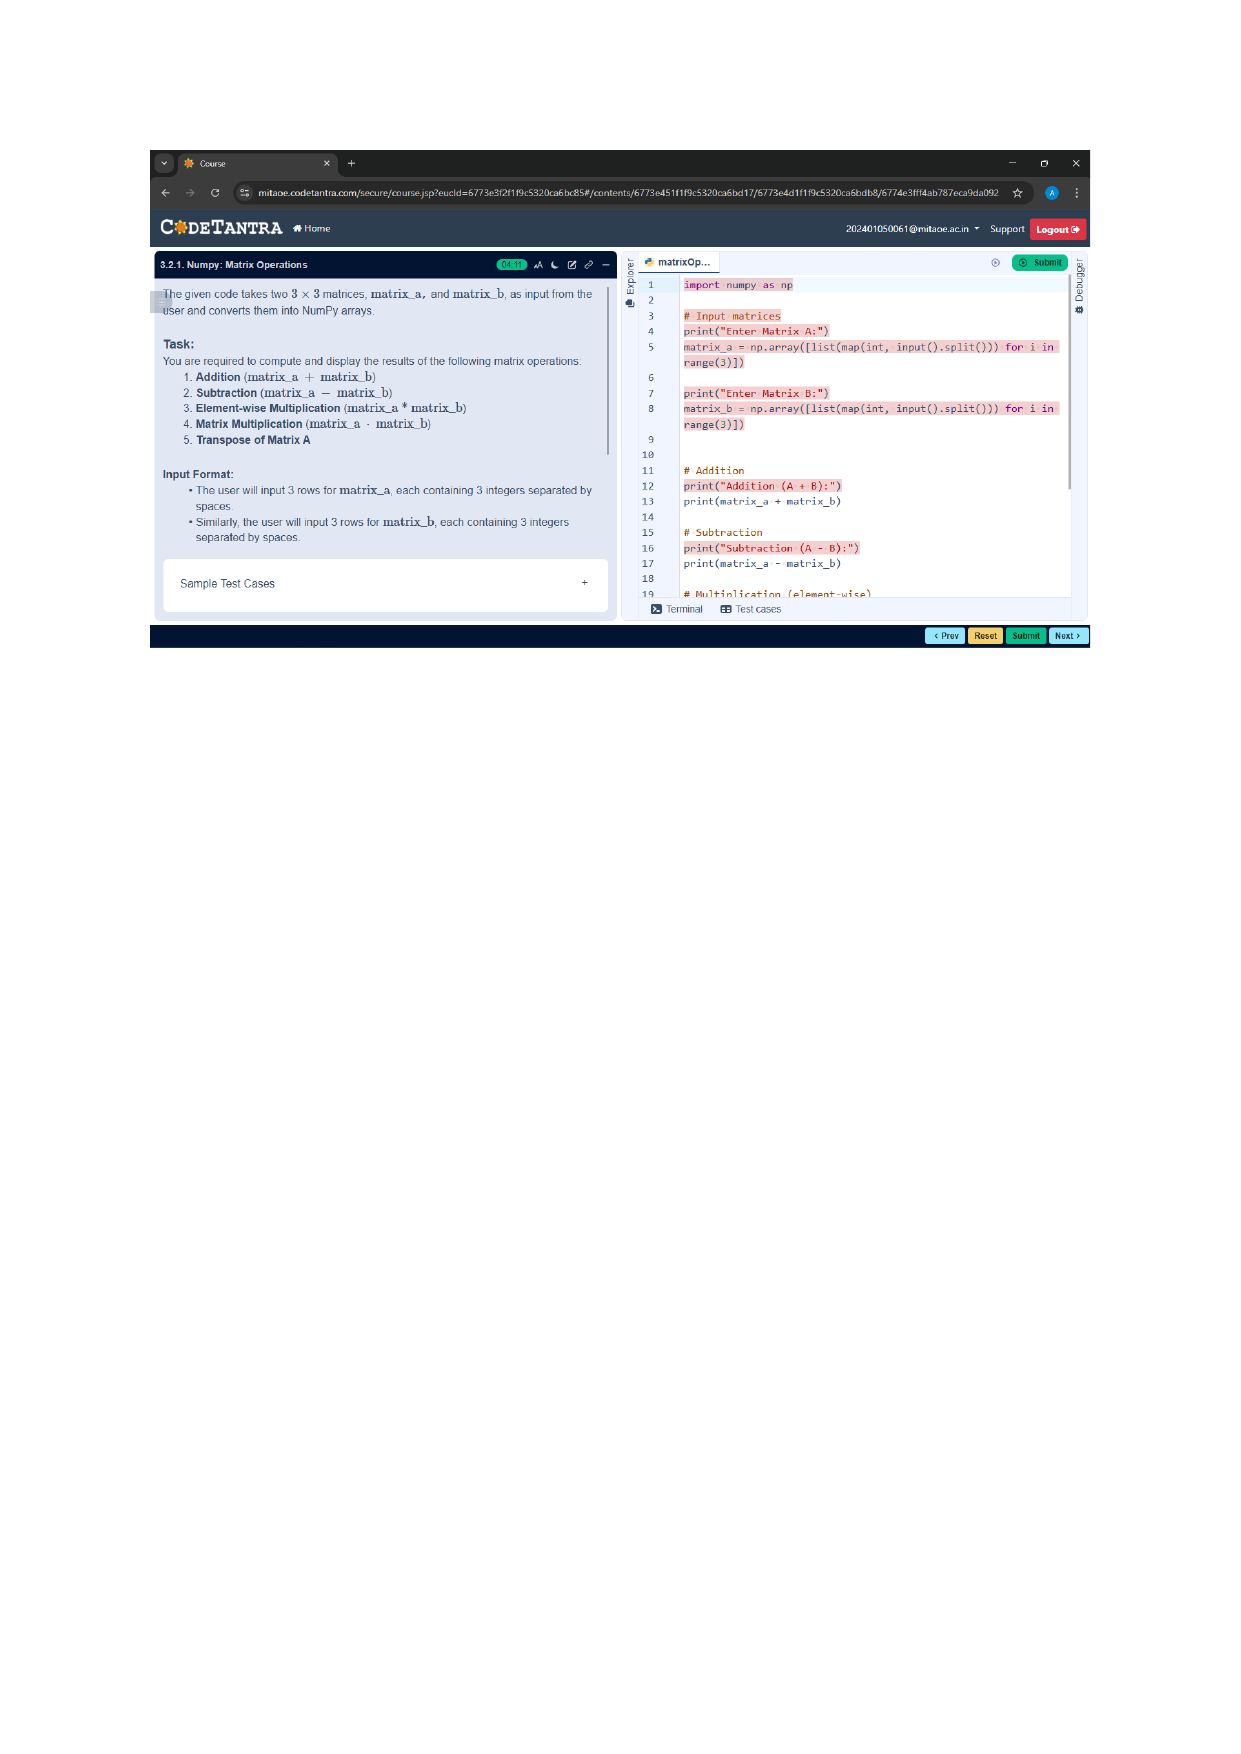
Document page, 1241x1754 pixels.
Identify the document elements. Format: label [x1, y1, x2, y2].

picture [150, 150, 1091, 648]
